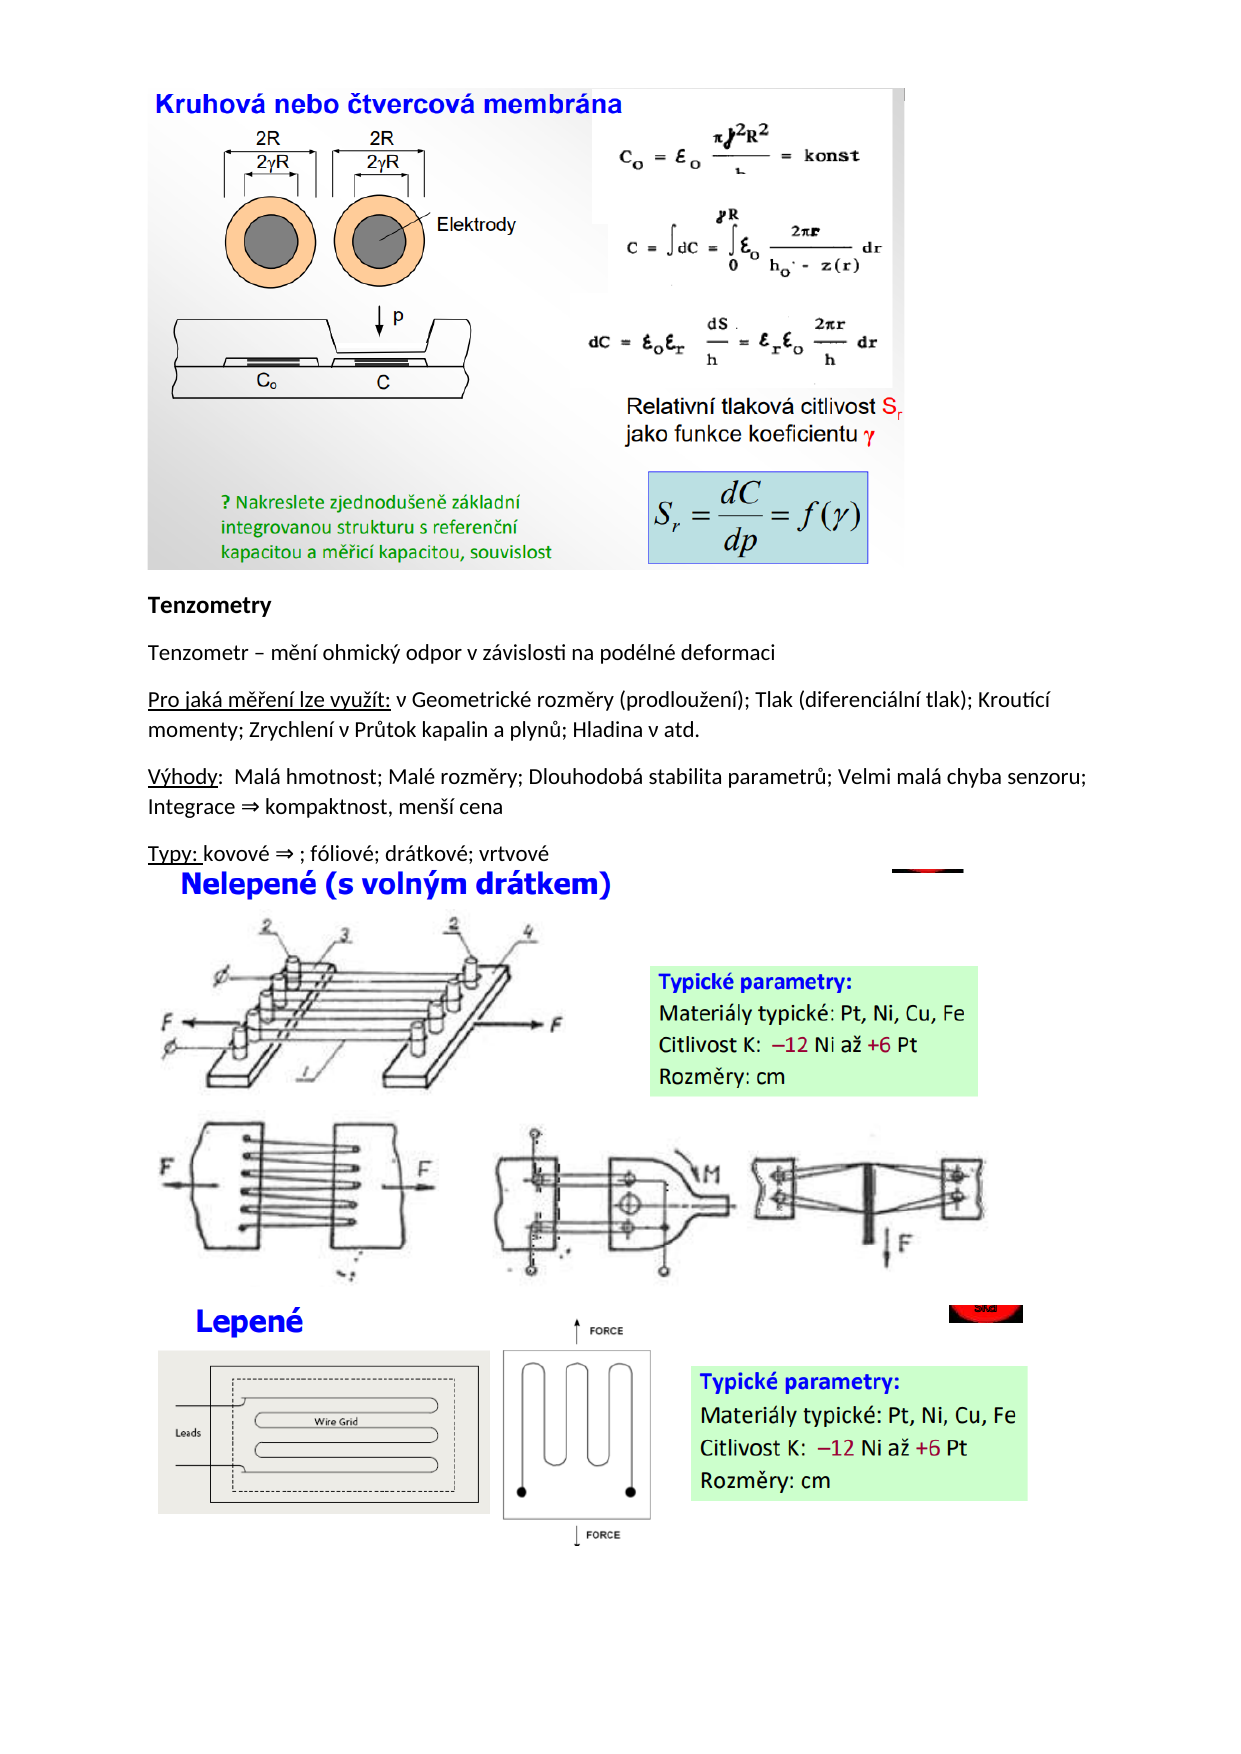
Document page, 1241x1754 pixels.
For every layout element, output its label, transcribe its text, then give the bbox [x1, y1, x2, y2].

text Pro jaká měření lze využít: ν Geometrické rozměry (prodloužení); Tlak (diferenciální tlak); Kroutící momenty; Zrychlení ν Průtok kapalin a plynů; Hladina ν atd. [148, 685, 1093, 743]
picture [147, 1305, 1028, 1546]
text Tenzometry [148, 589, 1093, 619]
picture [147, 869, 992, 1287]
text Výhody: Malá hmotnost; Malé rozměry; Dlouhodobá stabilita parametrů; Velmi malá chyba senzoru; Integrace ⇒ kompaktnost, menší cena [148, 762, 1093, 821]
text Tenzometr – mění ohmický odpor v závislosti na podélné deformaci [148, 638, 1093, 666]
picture [147, 88, 905, 570]
